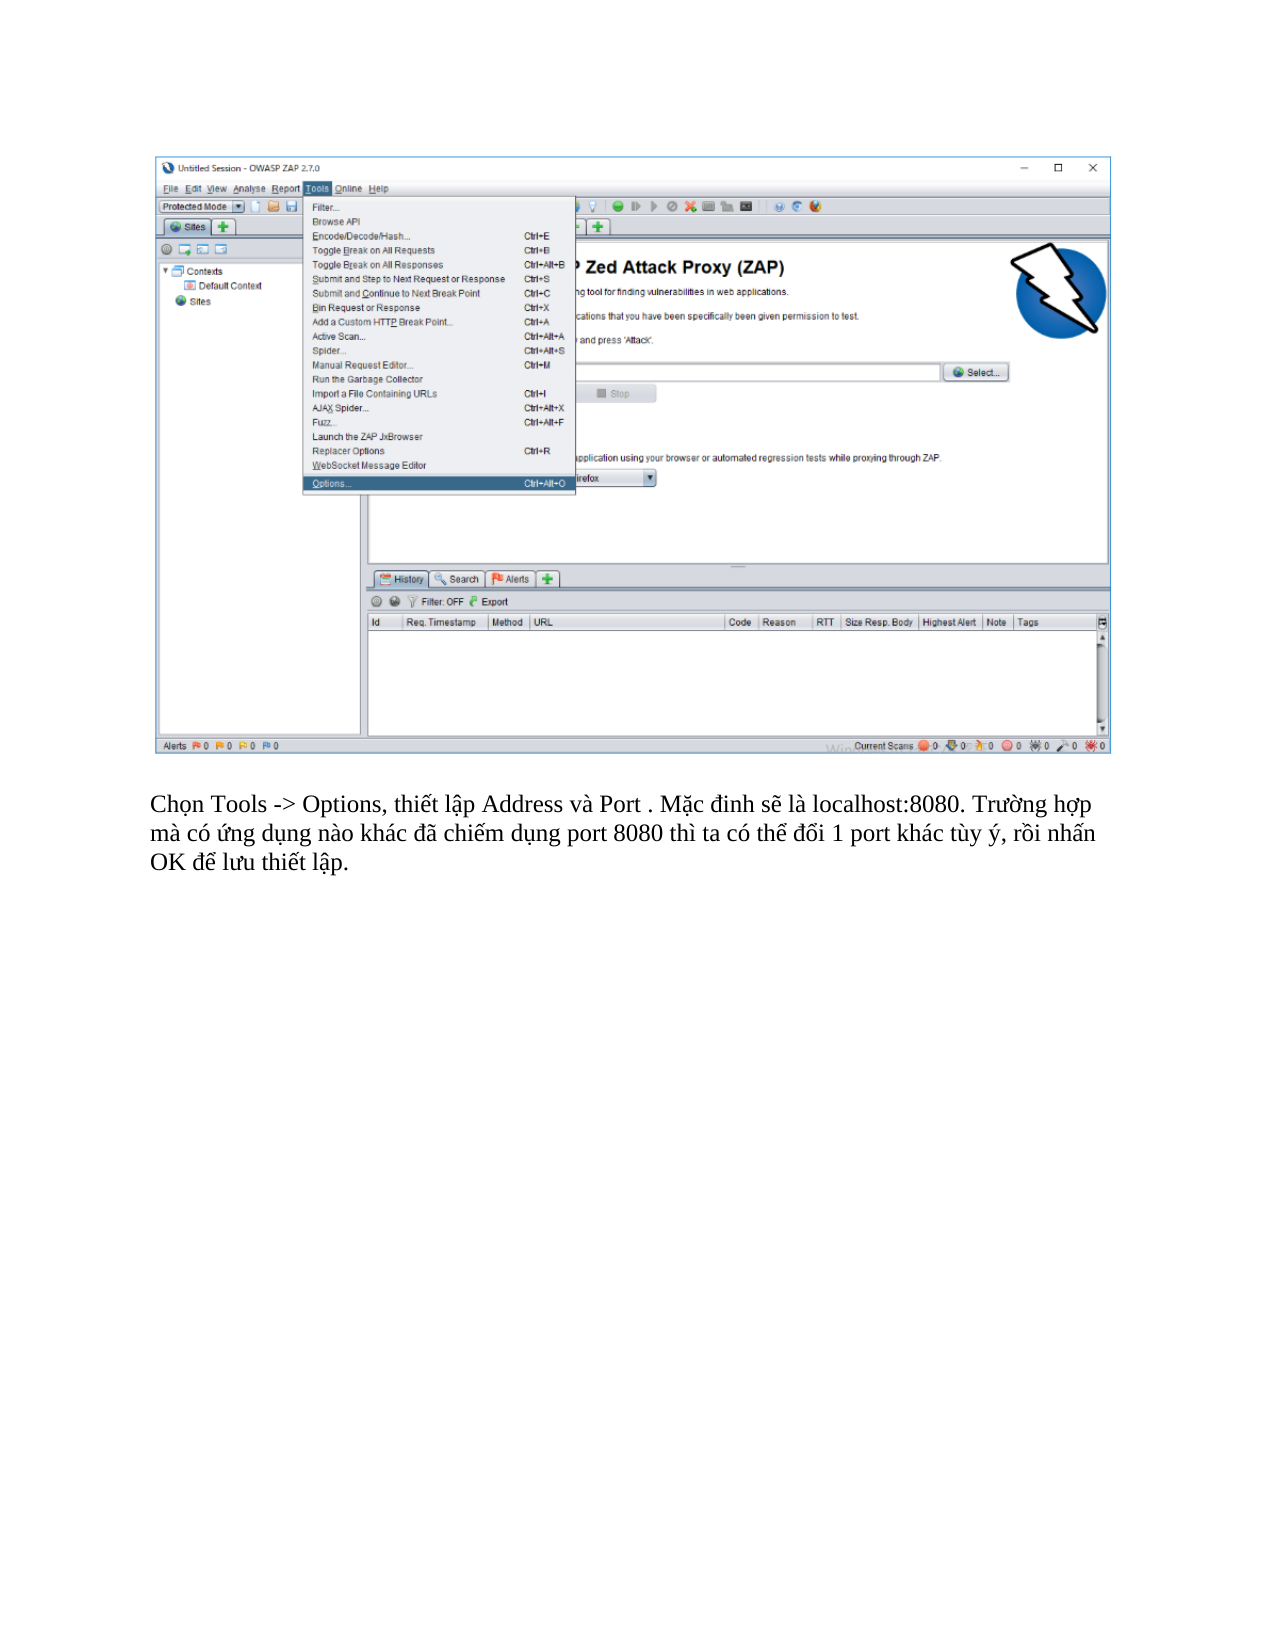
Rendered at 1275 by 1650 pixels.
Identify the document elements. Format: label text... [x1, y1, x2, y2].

text Chọn Tools -> Options, thiết lập Address và Port . Mặc đinh sẽ là localhost:8080. Trường hợp mà có ứng dụng nào khác đã chiếm dụng port 8080 thì ta có thể đổi 1 port khác tùy ý, rồi nhấn OK để lưu thiết lập. [150, 789, 1125, 875]
picture [150, 150, 1125, 758]
